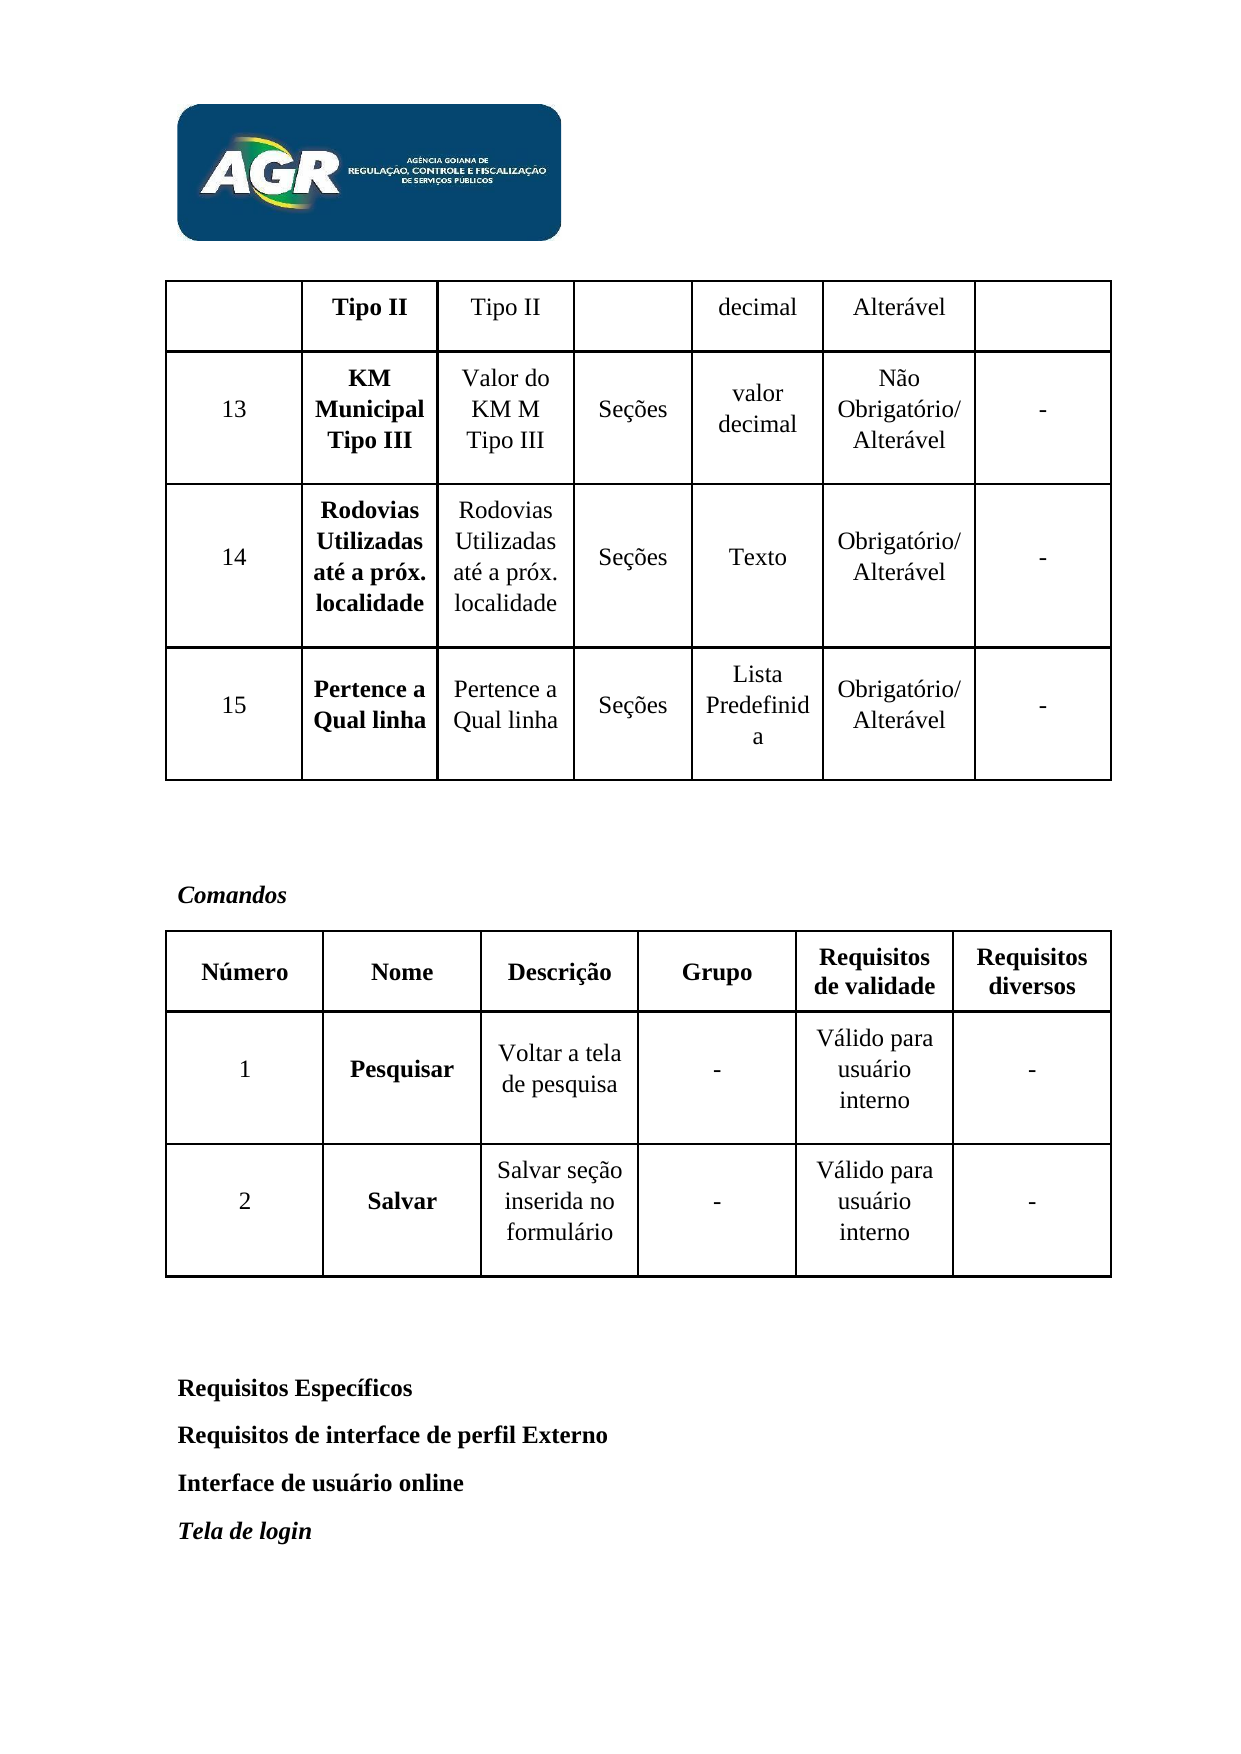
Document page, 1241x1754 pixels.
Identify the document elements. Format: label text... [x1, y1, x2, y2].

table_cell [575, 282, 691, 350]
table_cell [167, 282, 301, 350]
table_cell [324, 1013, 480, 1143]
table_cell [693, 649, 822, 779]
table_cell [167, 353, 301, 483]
picture [177, 104, 562, 241]
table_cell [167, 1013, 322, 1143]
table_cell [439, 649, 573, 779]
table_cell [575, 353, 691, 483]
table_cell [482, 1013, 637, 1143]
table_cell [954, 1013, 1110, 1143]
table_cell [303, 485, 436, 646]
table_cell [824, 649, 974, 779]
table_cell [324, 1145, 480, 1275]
text Interface de usuário online [177, 1468, 1122, 1497]
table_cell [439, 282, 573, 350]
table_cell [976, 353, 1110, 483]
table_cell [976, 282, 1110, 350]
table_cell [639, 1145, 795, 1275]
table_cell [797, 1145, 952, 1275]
text Comandos [177, 880, 1122, 909]
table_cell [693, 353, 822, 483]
text Requisitos Específicos [177, 1373, 1122, 1402]
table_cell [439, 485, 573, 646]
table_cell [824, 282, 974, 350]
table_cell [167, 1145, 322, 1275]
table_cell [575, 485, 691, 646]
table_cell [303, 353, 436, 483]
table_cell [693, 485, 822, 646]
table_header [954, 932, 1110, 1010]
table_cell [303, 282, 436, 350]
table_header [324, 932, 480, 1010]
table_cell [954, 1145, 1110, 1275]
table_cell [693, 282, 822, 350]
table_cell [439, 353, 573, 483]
text Tela de login [177, 1516, 1122, 1545]
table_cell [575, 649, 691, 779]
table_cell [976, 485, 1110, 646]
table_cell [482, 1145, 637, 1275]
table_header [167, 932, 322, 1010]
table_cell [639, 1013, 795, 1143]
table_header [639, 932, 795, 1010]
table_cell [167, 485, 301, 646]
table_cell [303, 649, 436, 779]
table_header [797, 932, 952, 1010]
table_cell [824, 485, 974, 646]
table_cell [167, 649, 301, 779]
text Requisitos de interface de perfil Externo [177, 1421, 1122, 1449]
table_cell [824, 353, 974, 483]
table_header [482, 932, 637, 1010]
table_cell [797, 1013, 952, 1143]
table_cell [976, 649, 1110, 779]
